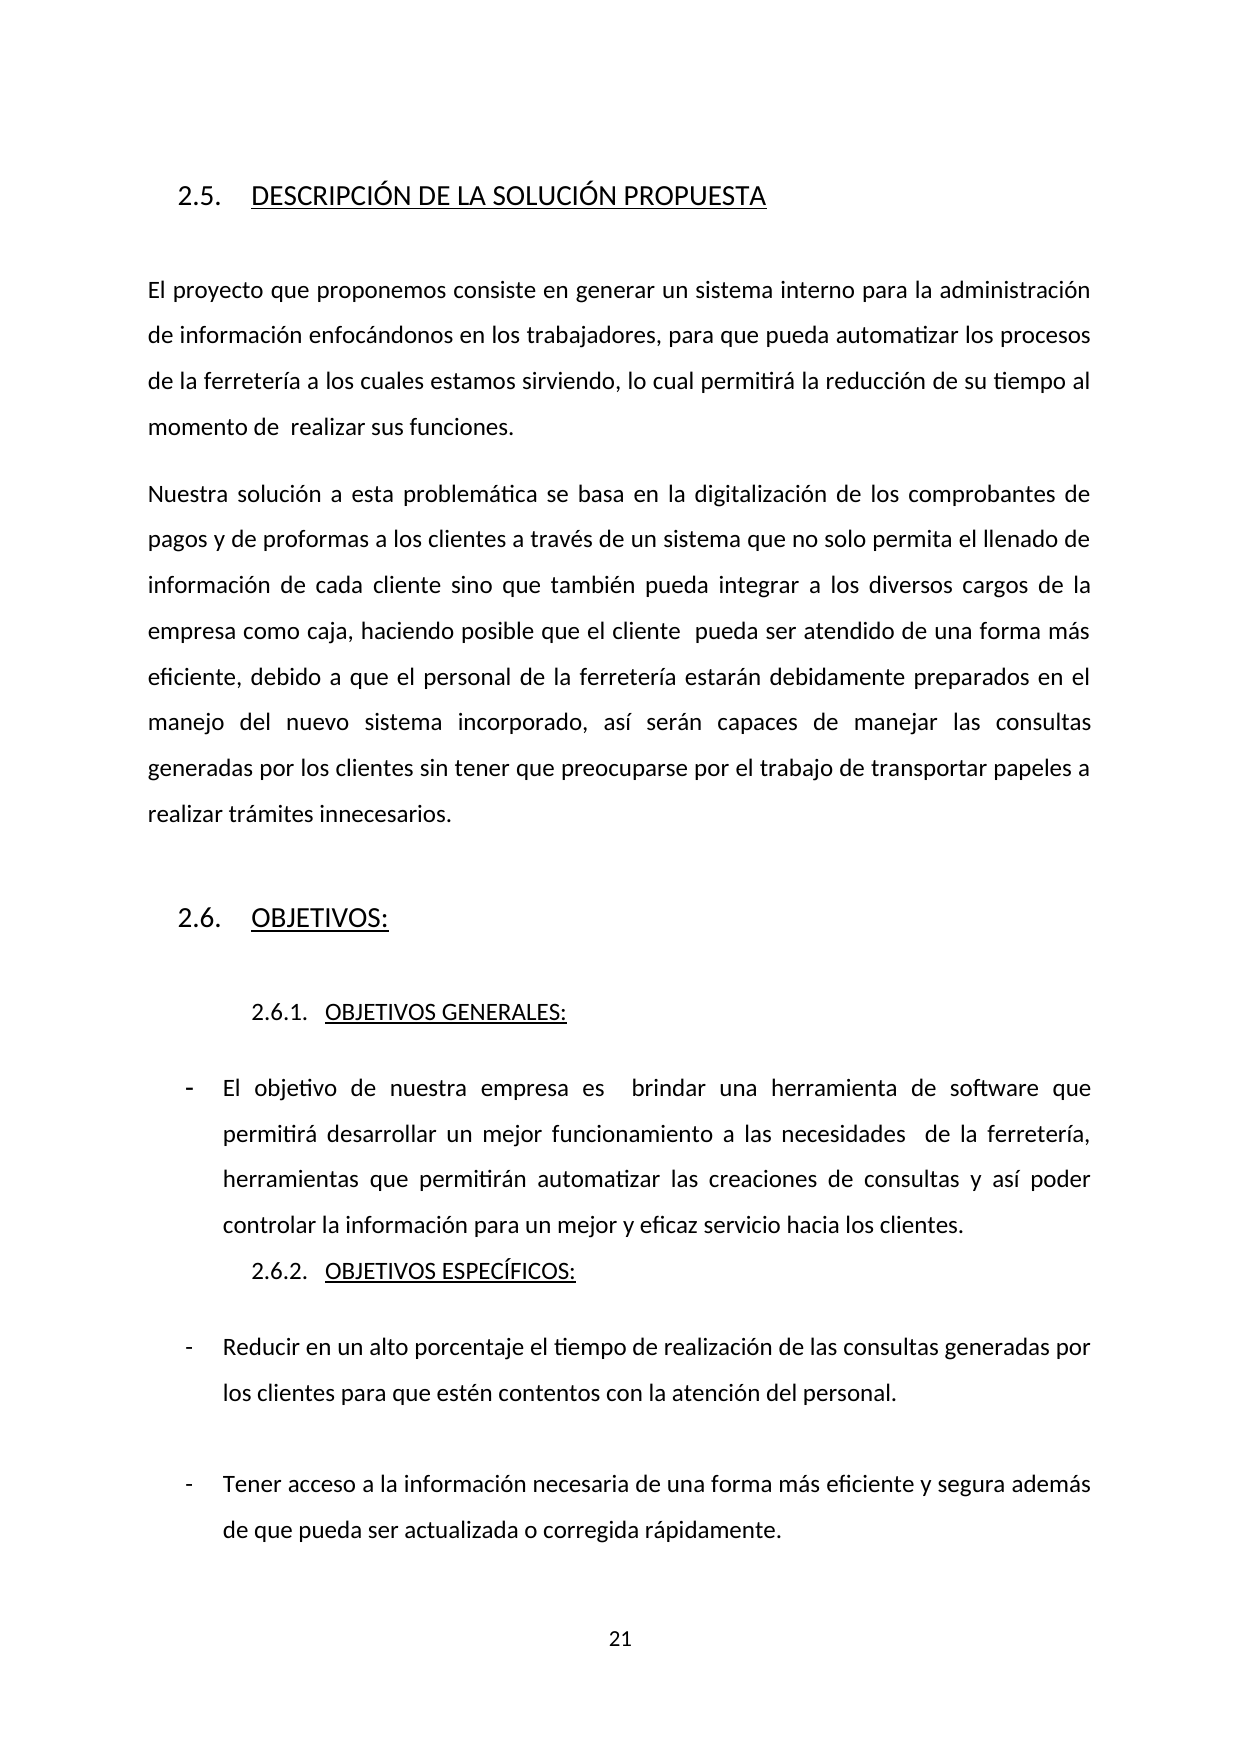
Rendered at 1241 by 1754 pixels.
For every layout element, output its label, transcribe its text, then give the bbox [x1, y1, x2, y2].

list OBJETIVOS ESPECÍFICOS: [251, 1255, 1092, 1286]
list OBJETIVOS: [177, 899, 1092, 935]
text El proyecto que proponemos consiste en generar un sistema interno para la administración de información enfocándonos en los trabajadores, para que pueda automatizar los procesos de la ferretería a los cuales estamos sirviendo, lo cual permitirá la reducción de su tiempo al momento de realizar sus funciones. [148, 274, 1092, 442]
text Nuestra solución a esta problemática se basa en la digitalización de los comprobantes de pagos y de proformas a los clientes a través de un sistema que no solo permita el llenado de información de cada cliente sino que también pueda integrar a los diversos cargos de la empresa como caja, haciendo posible que el cliente pueda ser atendido de una forma más eficiente, debido a que el personal de la ferretería estarán debidamente preparados en el manejo del nuevo sistema incorporado, así serán capaces de manejar las consultas generadas por los clientes sin tener que preocuparse por el trabajo de transportar papeles a realizar trámites innecesarios. [148, 478, 1092, 828]
list Tener acceso a la información necesaria de una forma más eficiente y segura además de que pueda ser actualizada o corregida rápidamente. [185, 1468, 1092, 1544]
list DESCRIPCIÓN DE LA SOLUCIÓN PROPUESTA [177, 177, 1092, 213]
list Reducir en un alto porcentaje el tiempo de realización de las consultas generadas por los clientes para que estén contentos con la atención del personal. [185, 1331, 1092, 1407]
list El objetivo de nuestra empresa es brindar una herramienta de software que permitirá desarrollar un mejor funcionamiento a las necesidades de la ferretería, herramientas que permitirán automatizar las creaciones de consultas y así poder controlar la información para un mejor y eficaz servicio hacia los clientes. [185, 1072, 1092, 1240]
list OBJETIVOS GENERALES: [251, 996, 1092, 1027]
